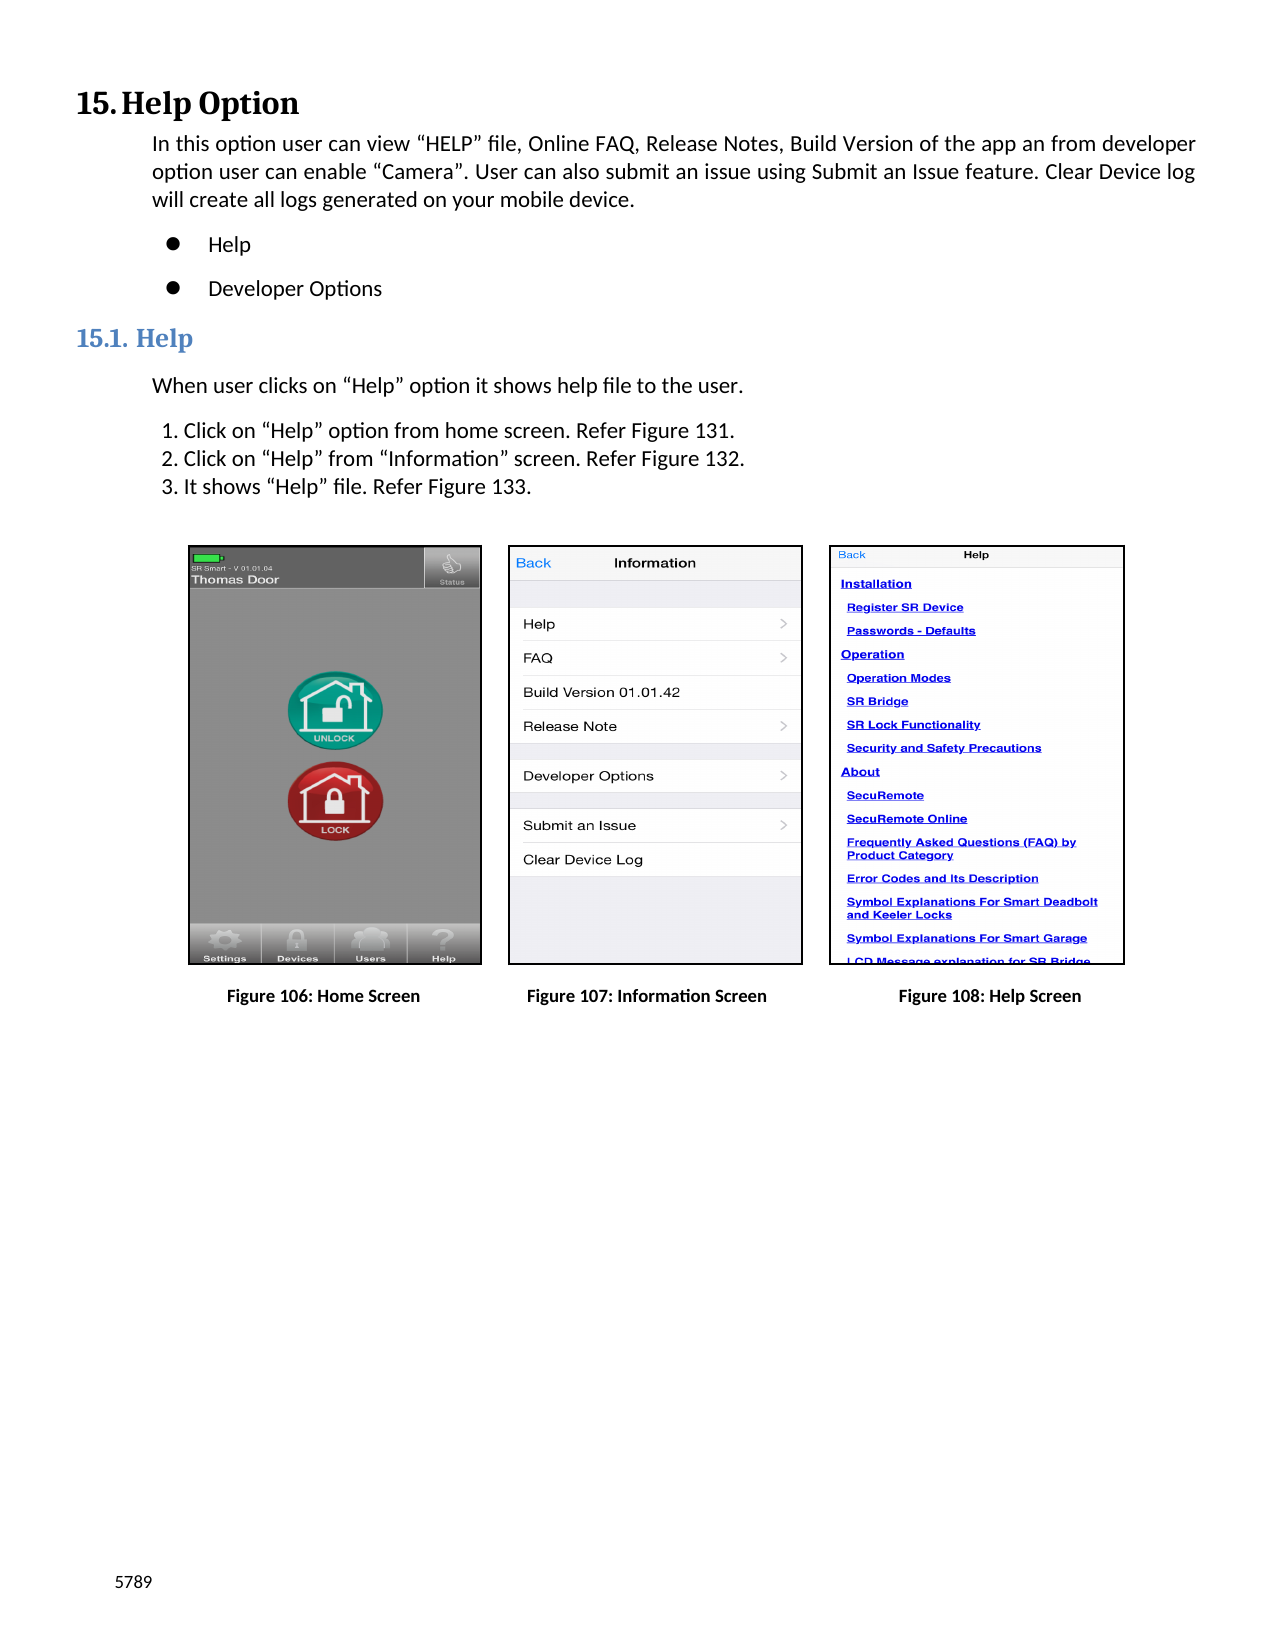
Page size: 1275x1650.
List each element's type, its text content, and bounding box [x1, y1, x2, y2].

subtitle Help [77, 323, 1198, 354]
list It shows “Help” file. Refer Figure 133. [152, 472, 1198, 500]
list Help [164, 230, 1198, 258]
text When user clicks on “Help” option it shows help file to the user. [152, 371, 1198, 399]
picture [831, 547, 1123, 963]
subtitle Help Option [77, 84, 1198, 123]
list Click on “Help” option from home screen. Refer Figure 131. [152, 416, 1198, 444]
list Click on “Help” from “Information” screen. Refer Figure 132. [152, 444, 1198, 472]
text In this option user can view “HELP” file, Online FAQ, Release Notes, Build Version of the app an from developer option user can enable “Camera”. User can also submit an issue using Submit an Issue feature. Clear Device log will create all logs generated on your mobile device. [152, 129, 1198, 213]
list Developer Options [164, 274, 1198, 302]
picture [510, 547, 801, 963]
picture [190, 547, 480, 963]
